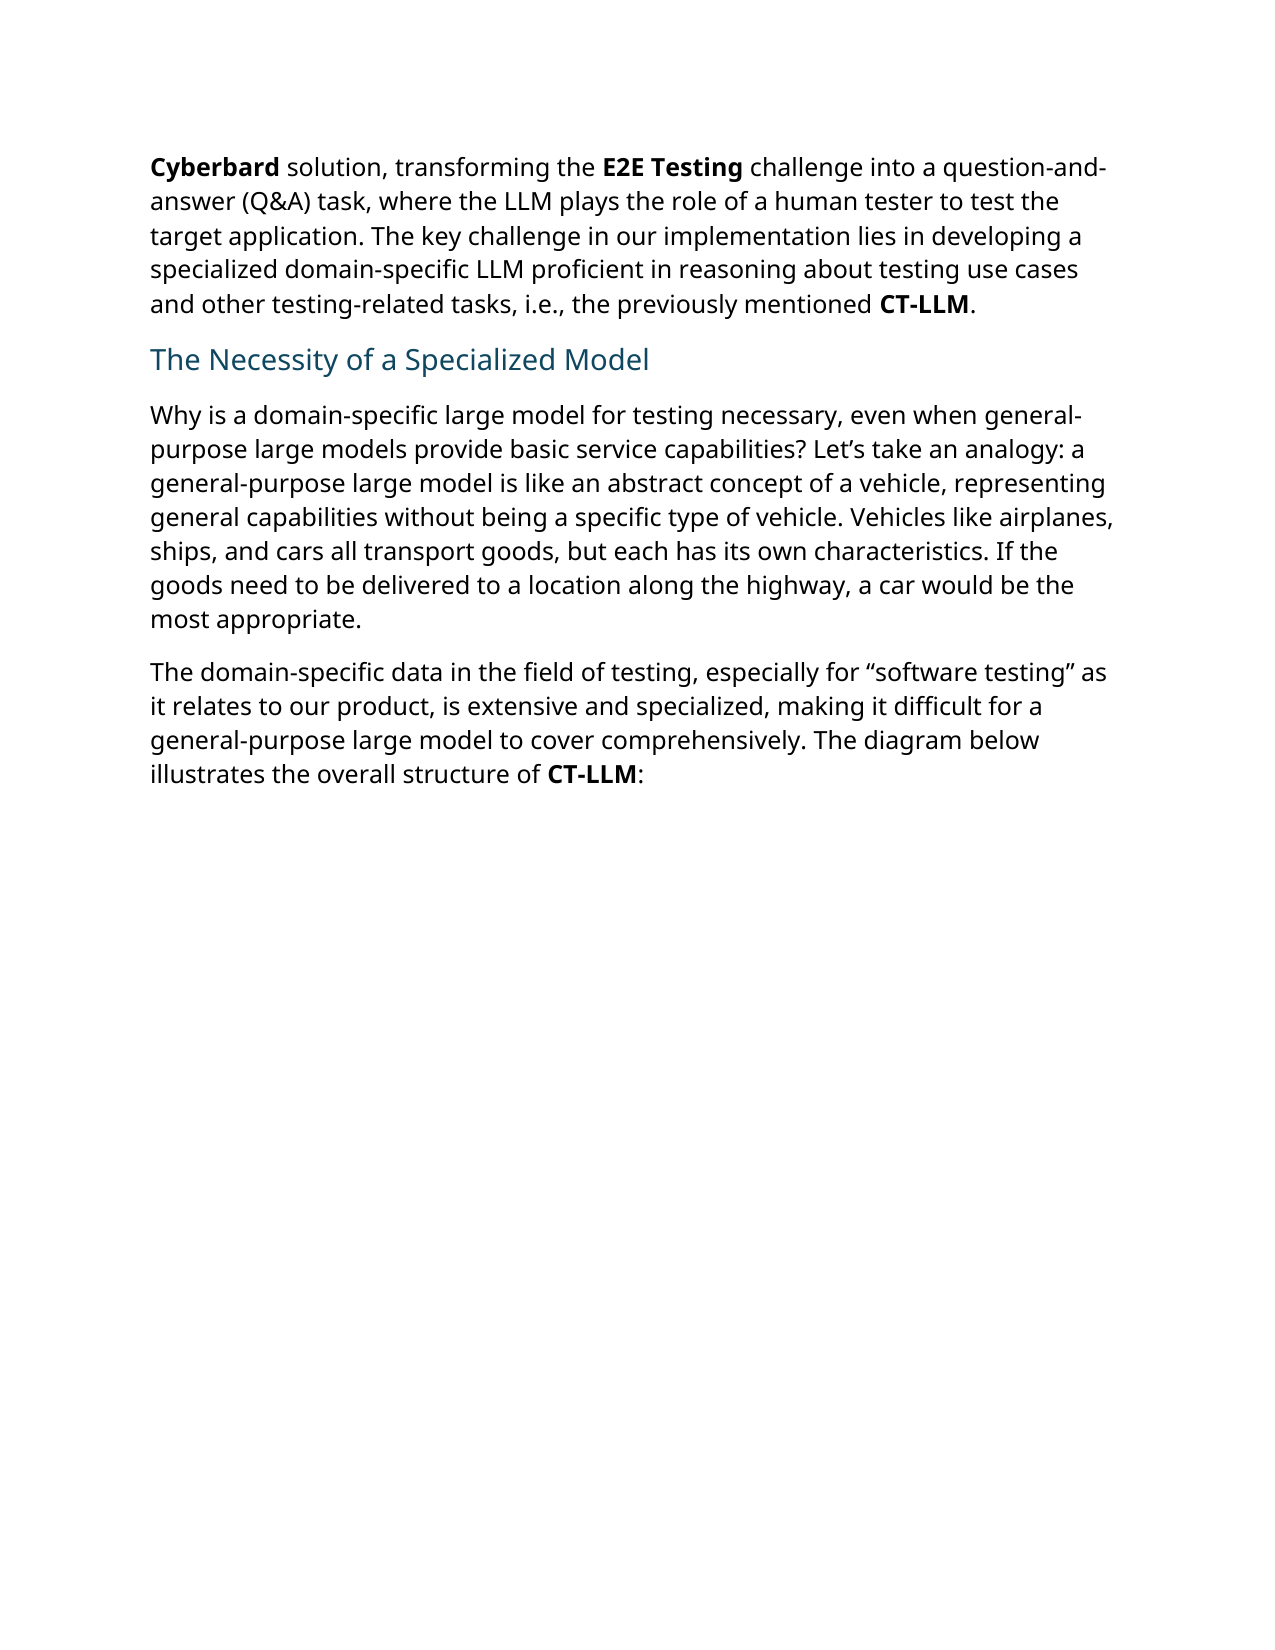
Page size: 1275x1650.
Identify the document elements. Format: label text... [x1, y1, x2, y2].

subtitle The Necessity of a Specialized Model [150, 339, 1125, 379]
text The domain-specific data in the field of testing, especially for “software testing” as it relates to our product, is extensive and specialized, making it difficult for a general-purpose large model to cover comprehensively. The diagram below illustrates the overall structure of CT-LLM: [150, 655, 1125, 791]
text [150, 150, 1125, 320]
text Why is a domain-specific large model for testing necessary, even when general-purpose large models provide basic service capabilities? Let’s take an analogy: a general-purpose large model is like an abstract concept of a vehicle, representing general capabilities without being a specific type of vehicle. Vehicles like airplanes, ships, and cars all transport goods, but each has its own characteristics. If the goods need to be delivered to a location along the highway, a car would be the most appropriate. [150, 397, 1125, 636]
